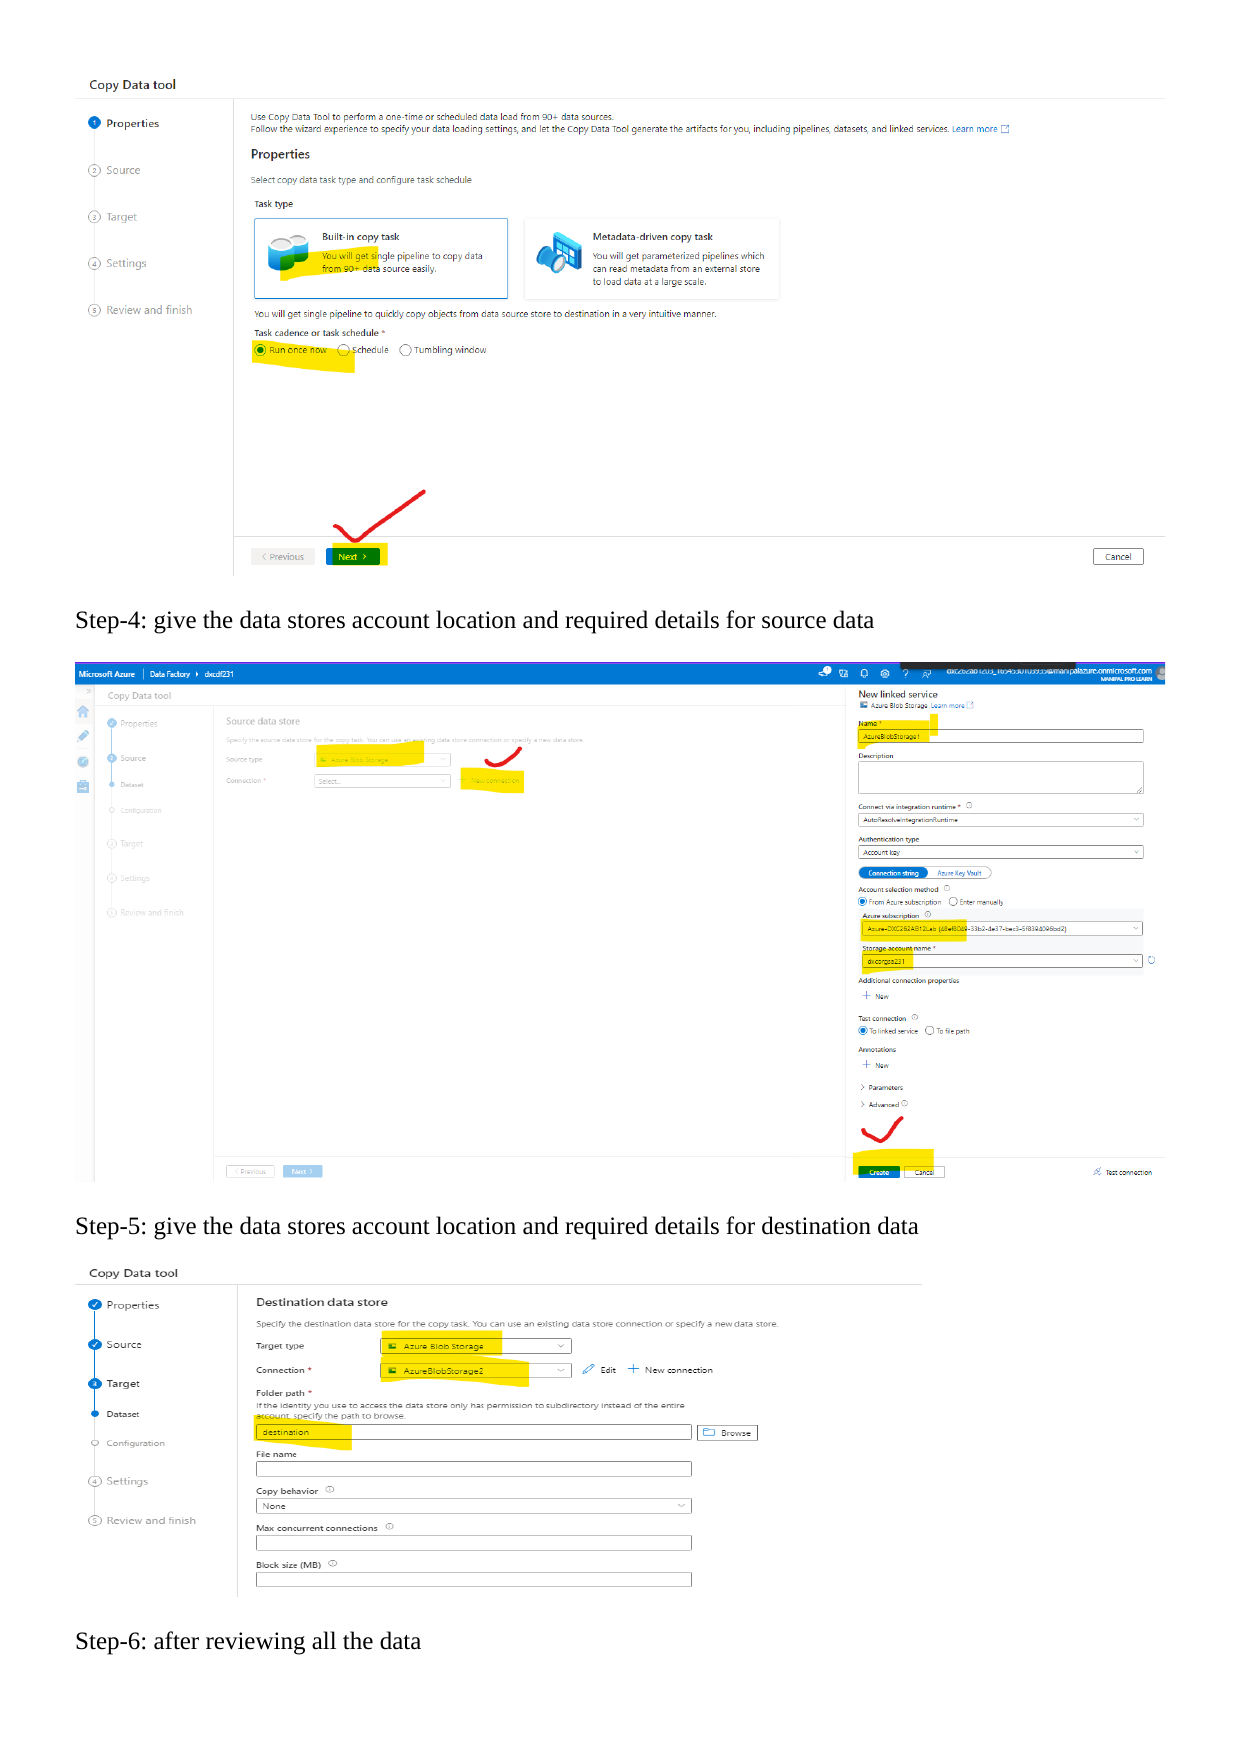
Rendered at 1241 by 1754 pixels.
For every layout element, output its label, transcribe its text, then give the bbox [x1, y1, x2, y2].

picture [75, 1268, 922, 1597]
text Step-4: give the data stores account location and required details for source data [75, 605, 1165, 634]
text Step-6: after reviewing all the data [75, 1626, 1165, 1654]
text Step-5: give the data stores account location and required details for destination data [75, 1211, 1165, 1240]
picture [75, 75, 1166, 576]
picture [75, 662, 1166, 1182]
